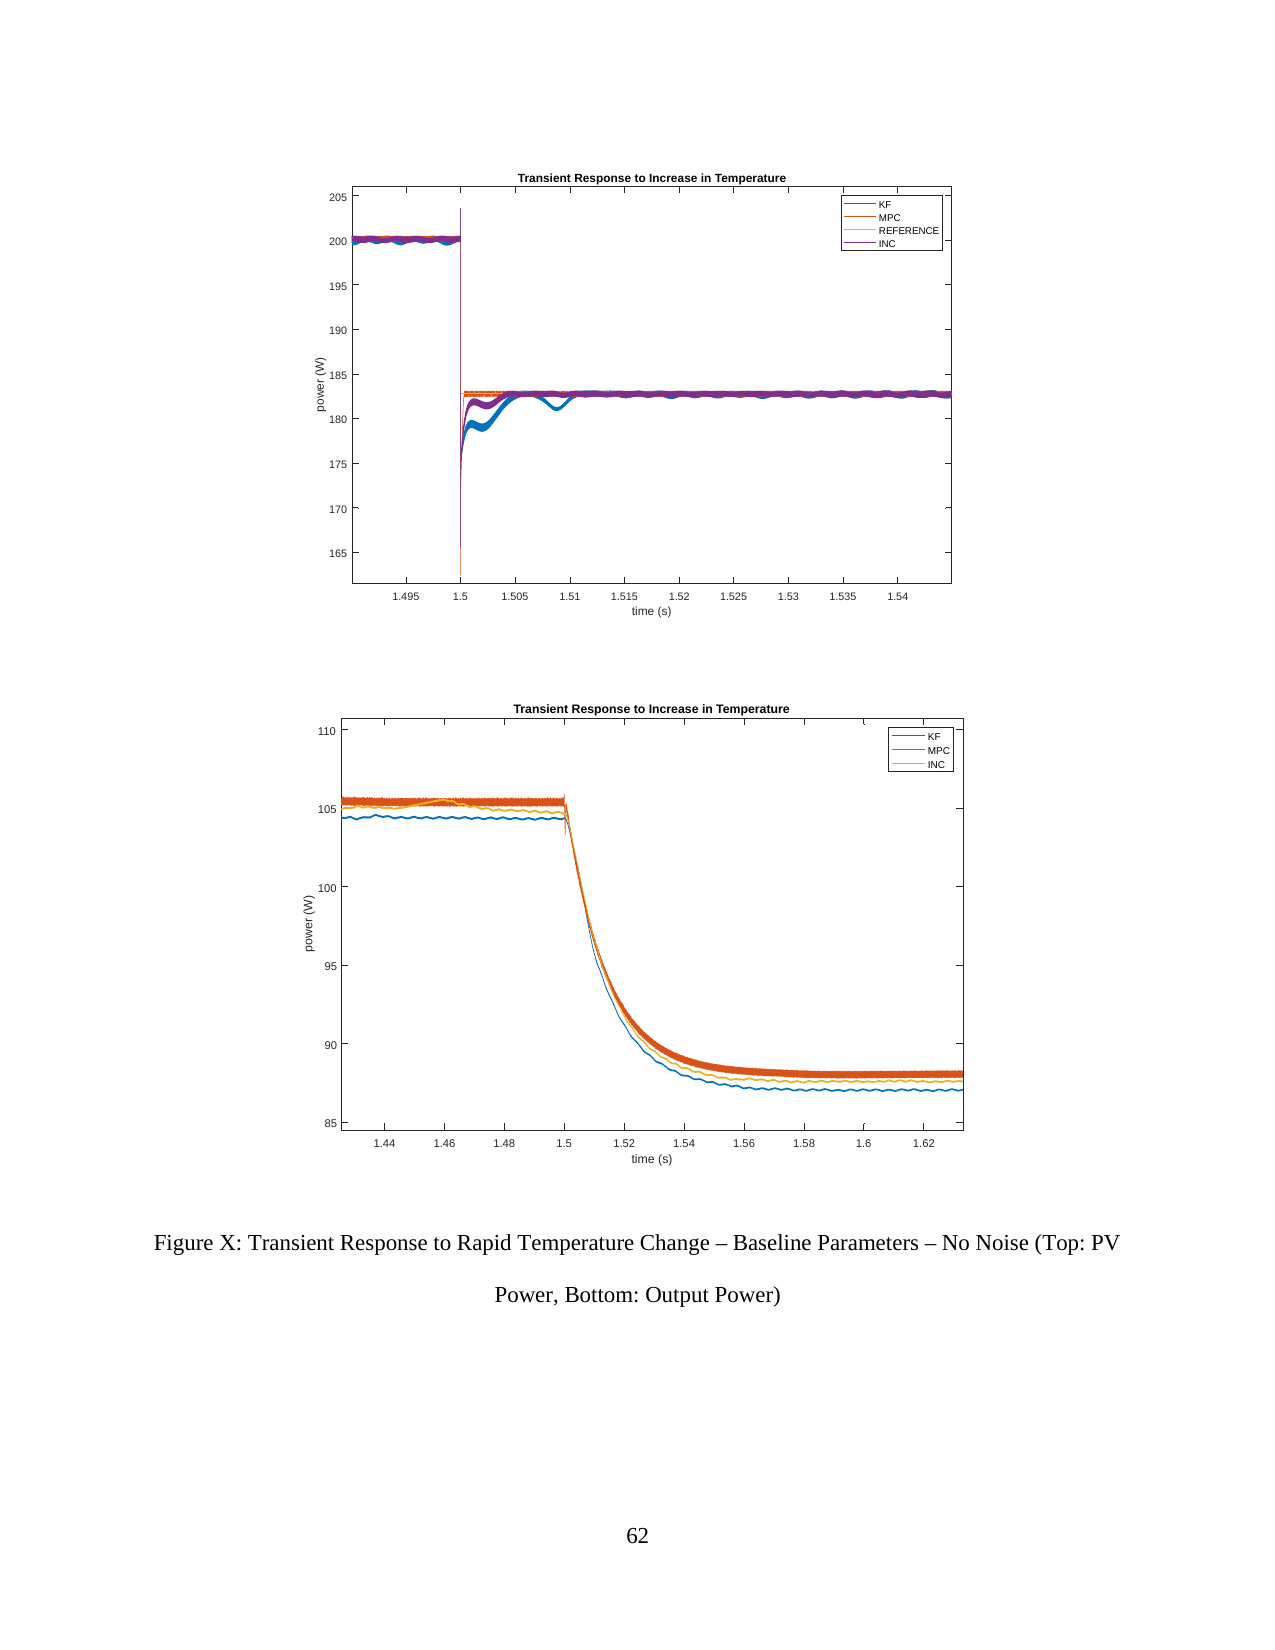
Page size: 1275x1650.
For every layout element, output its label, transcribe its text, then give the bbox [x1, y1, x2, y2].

text Figure X: Transient Response to Rapid Temperature Change – Baseline Parameters – No Noise (Top: PV Power, Bottom: Output Power) [150, 1229, 1125, 1308]
